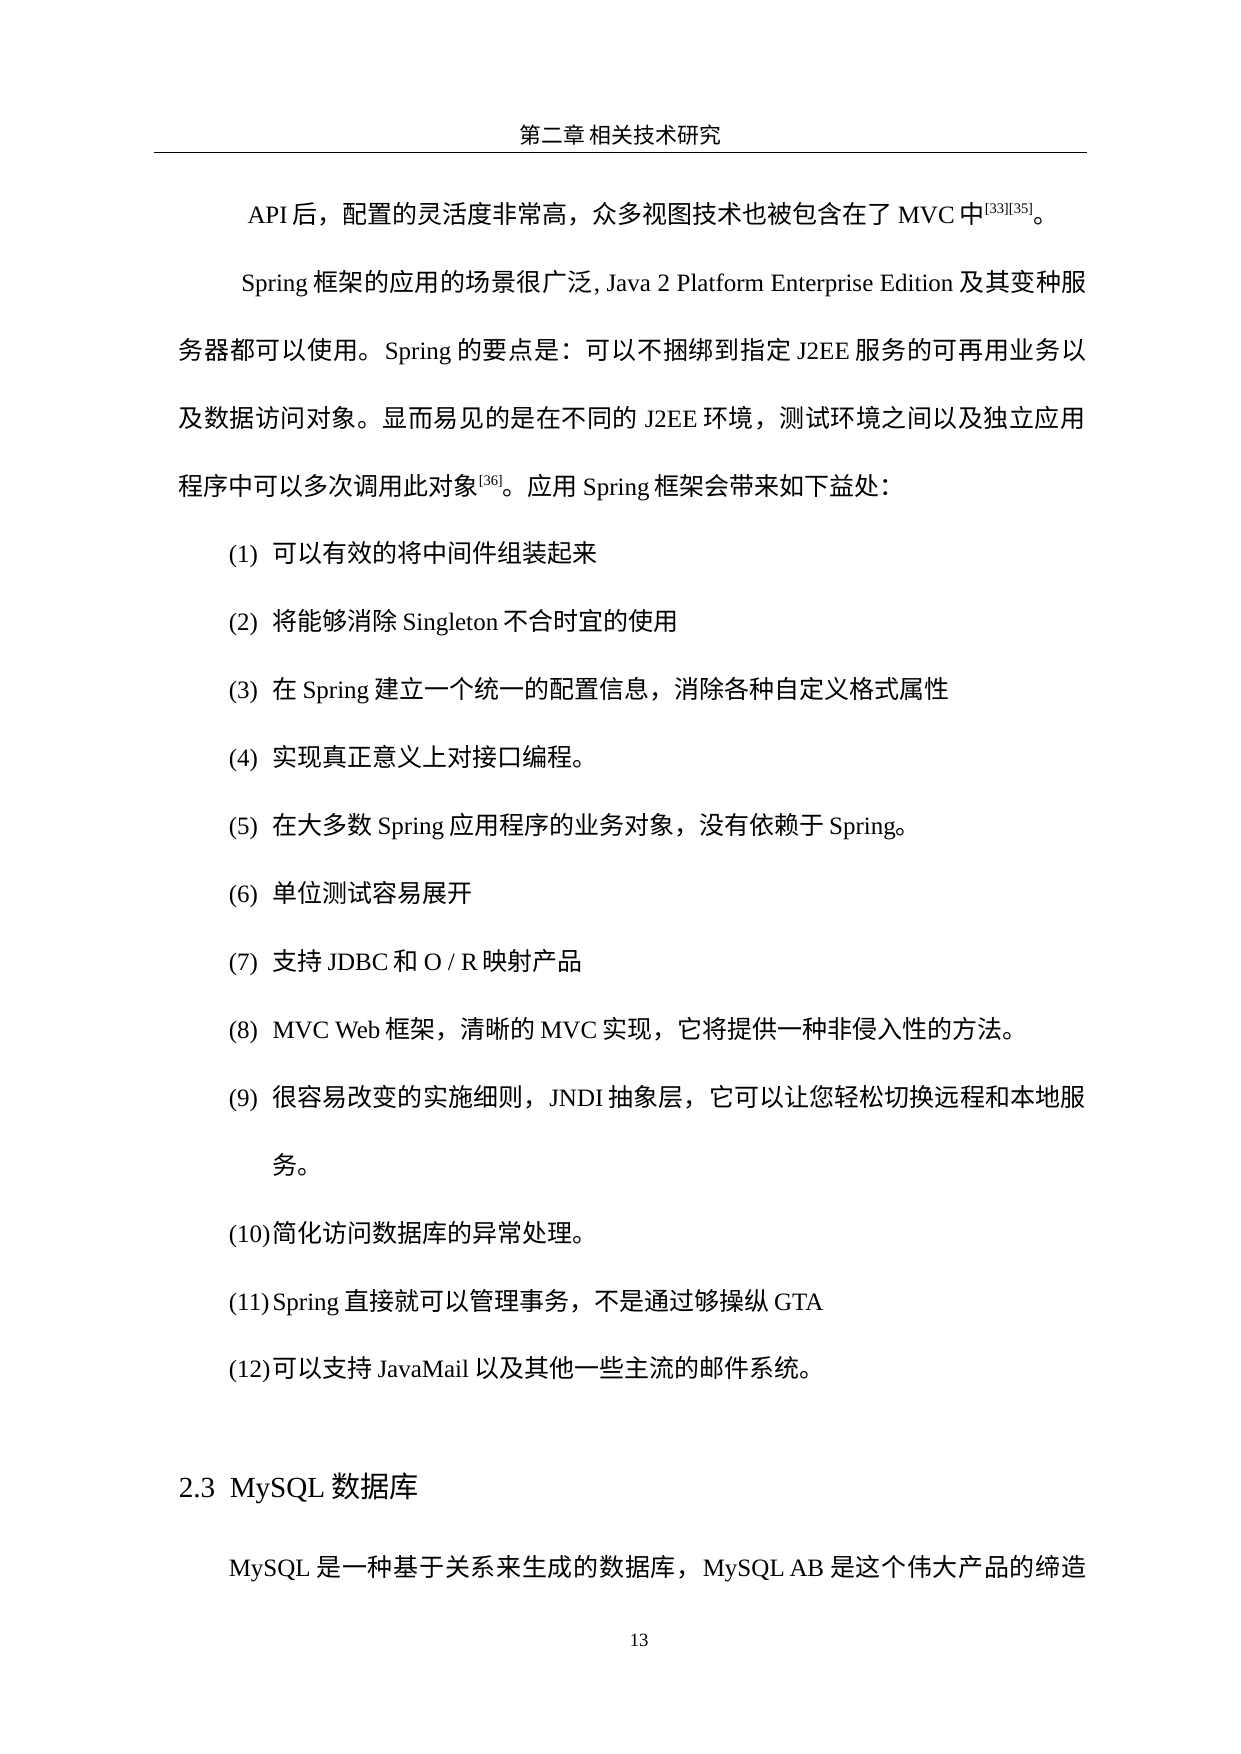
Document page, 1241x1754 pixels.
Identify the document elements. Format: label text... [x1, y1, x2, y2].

list Spring直接就可以管理事务，不是通过够操纵GTA [228, 1265, 1087, 1333]
list 实现真正意义上对接口编程。 [228, 722, 1087, 790]
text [178, 1531, 1087, 1599]
list MVC Web框架，清晰的MVC实现，它将提供一种非侵入性的方法。 [228, 993, 1087, 1061]
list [203, 178, 1087, 246]
list 很容易改变的实施细则，JNDI抽象层，它可以让您轻松切换远程和本地服务。 [228, 1061, 1087, 1197]
list 将能够消除Singleton不合时宜的使用 [228, 586, 1087, 654]
list 在大多数Spring应用程序的业务对象，没有依赖于Spring。 [228, 790, 1087, 858]
subtitle 2.3 MySQL数据库 [178, 1451, 1087, 1519]
list 支持JDBC和O / R映射产品 [228, 926, 1087, 993]
text Spring框架的应用的场景很广泛, Java 2 Platform Enterprise Edition及其变种服务器都可以使用。Spring的要点是：可以不捆绑到指定J2EE服务的可再用业务以及数据访问对象。显而易见的是在不同的J2EE环境，测试环境之间以及独立应用程序中可以多次调用此对象[36]。应用Spring框架会带来如下益处： [178, 246, 1087, 518]
list 单位测试容易展开 [228, 858, 1087, 926]
list 简化访问数据库的异常处理。 [228, 1197, 1087, 1265]
list 可以支持JavaMail以及其他一些主流的邮件系统。 [228, 1333, 1087, 1401]
list 可以有效的将中间件组装起来 [228, 518, 1087, 586]
list 在Spring建立一个统一的配置信息，消除各种自定义格式属性 [228, 654, 1087, 722]
